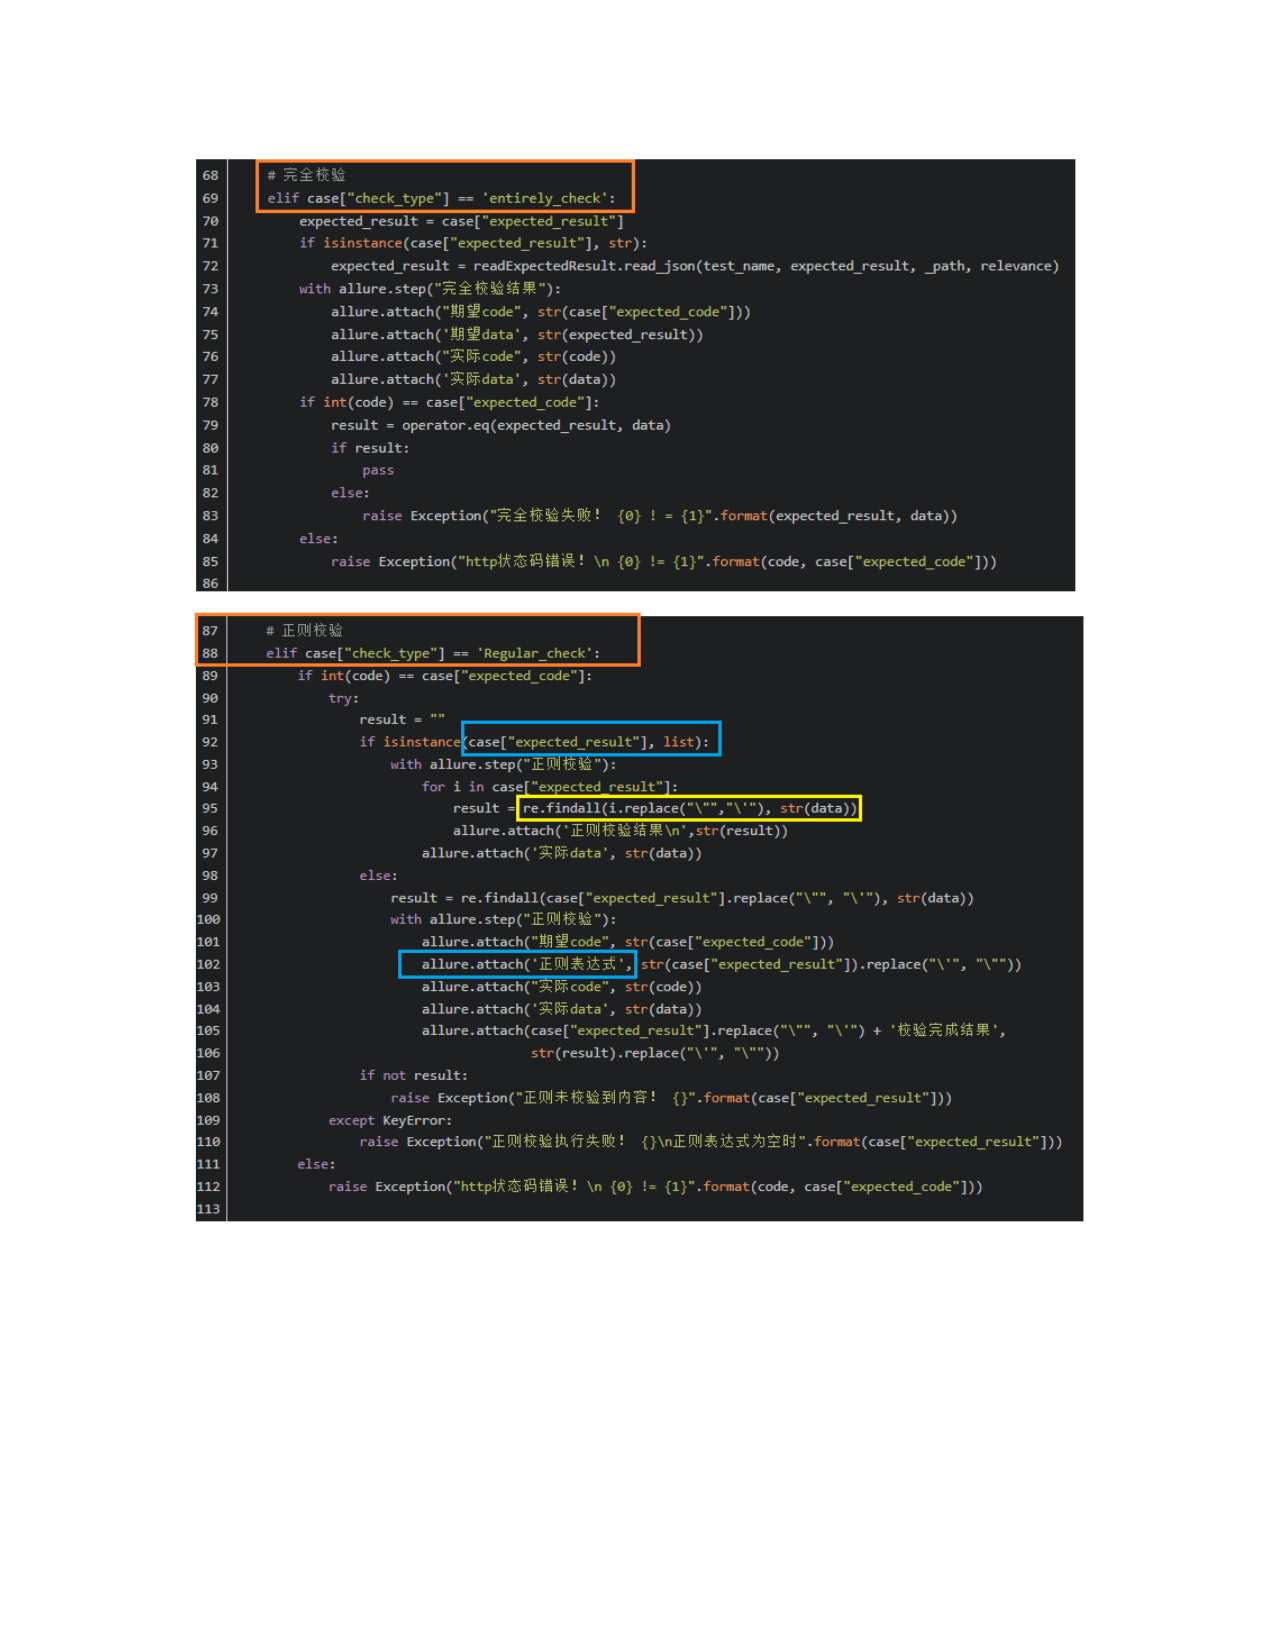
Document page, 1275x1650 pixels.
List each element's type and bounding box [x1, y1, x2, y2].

picture [187, 605, 1088, 1227]
picture [187, 150, 1088, 604]
